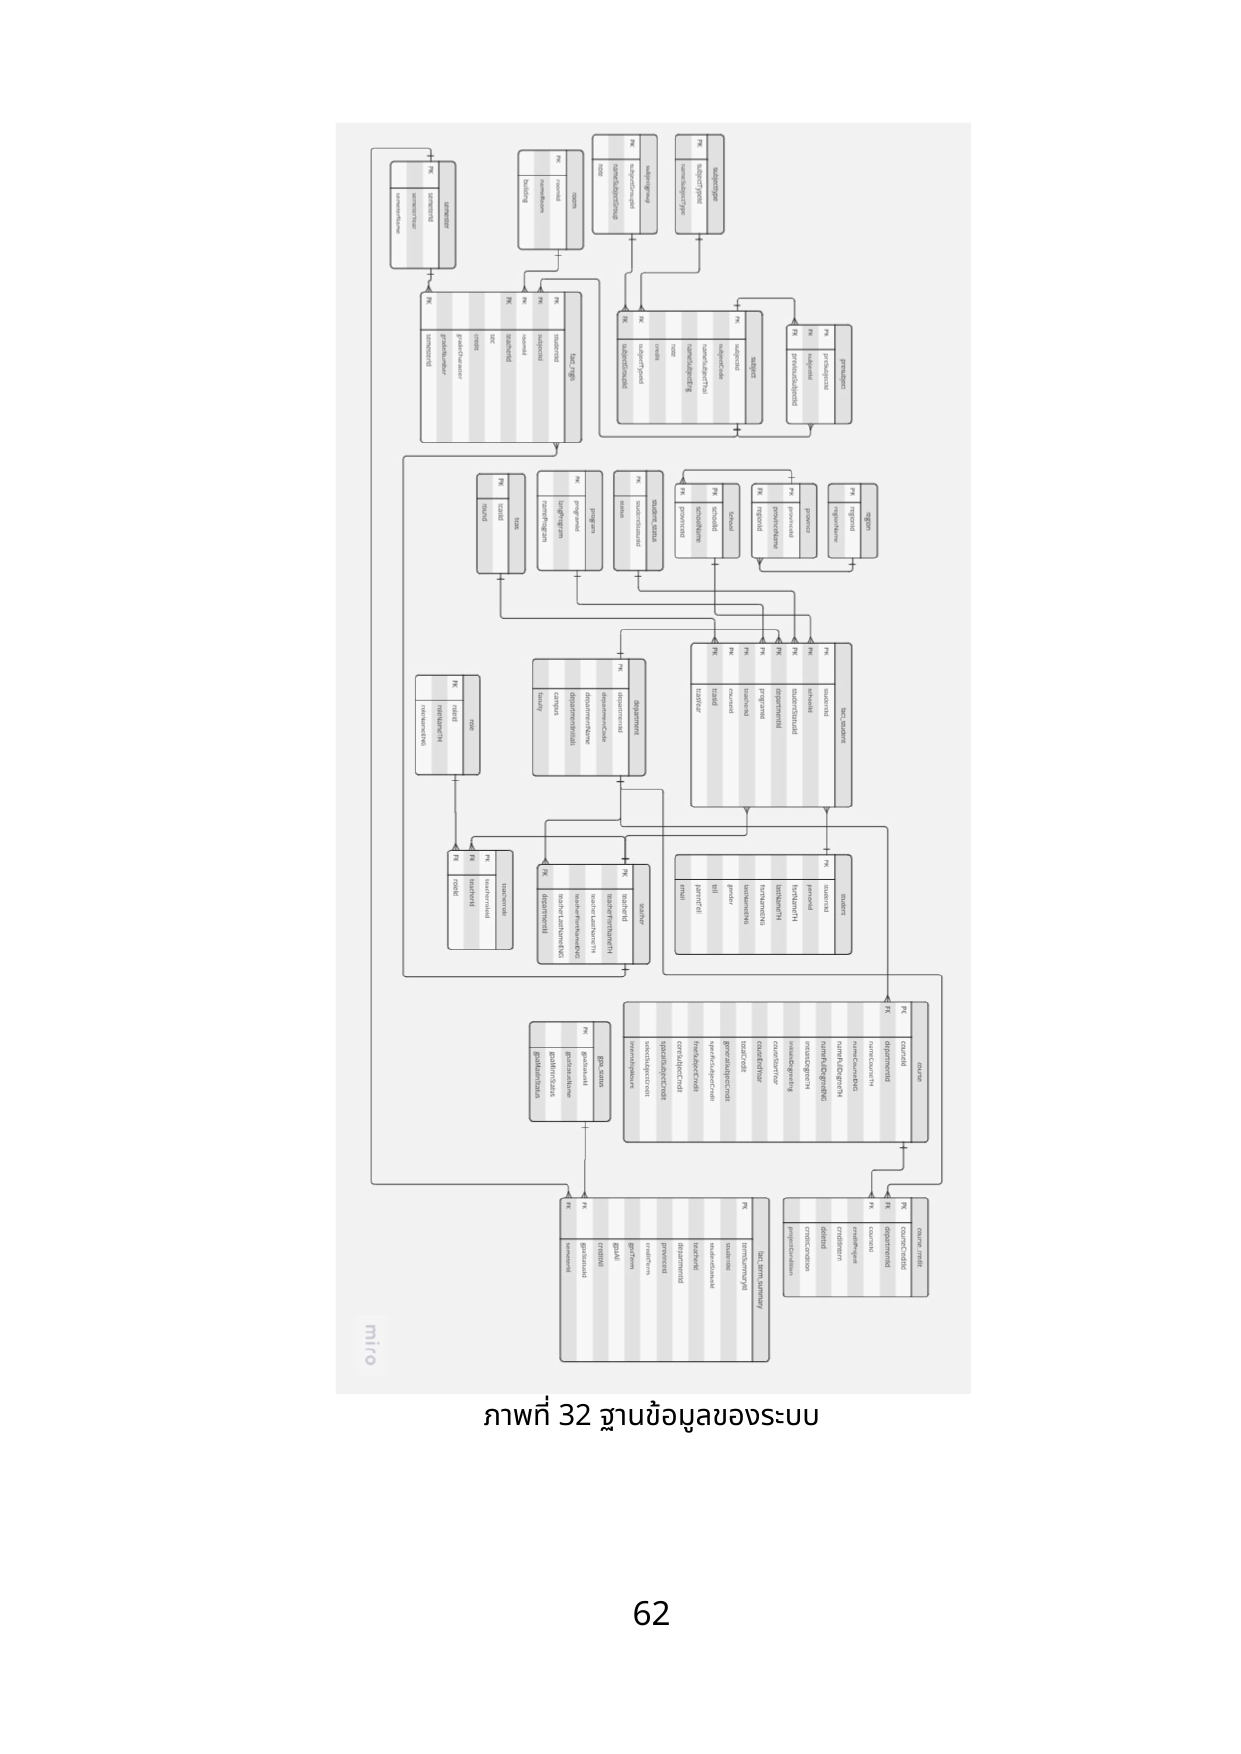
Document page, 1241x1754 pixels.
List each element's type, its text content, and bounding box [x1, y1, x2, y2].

picture [336, 124, 971, 1393]
list ภาพที่ 32 ฐานข้อมูลของระบบ [150, 1394, 1153, 1438]
